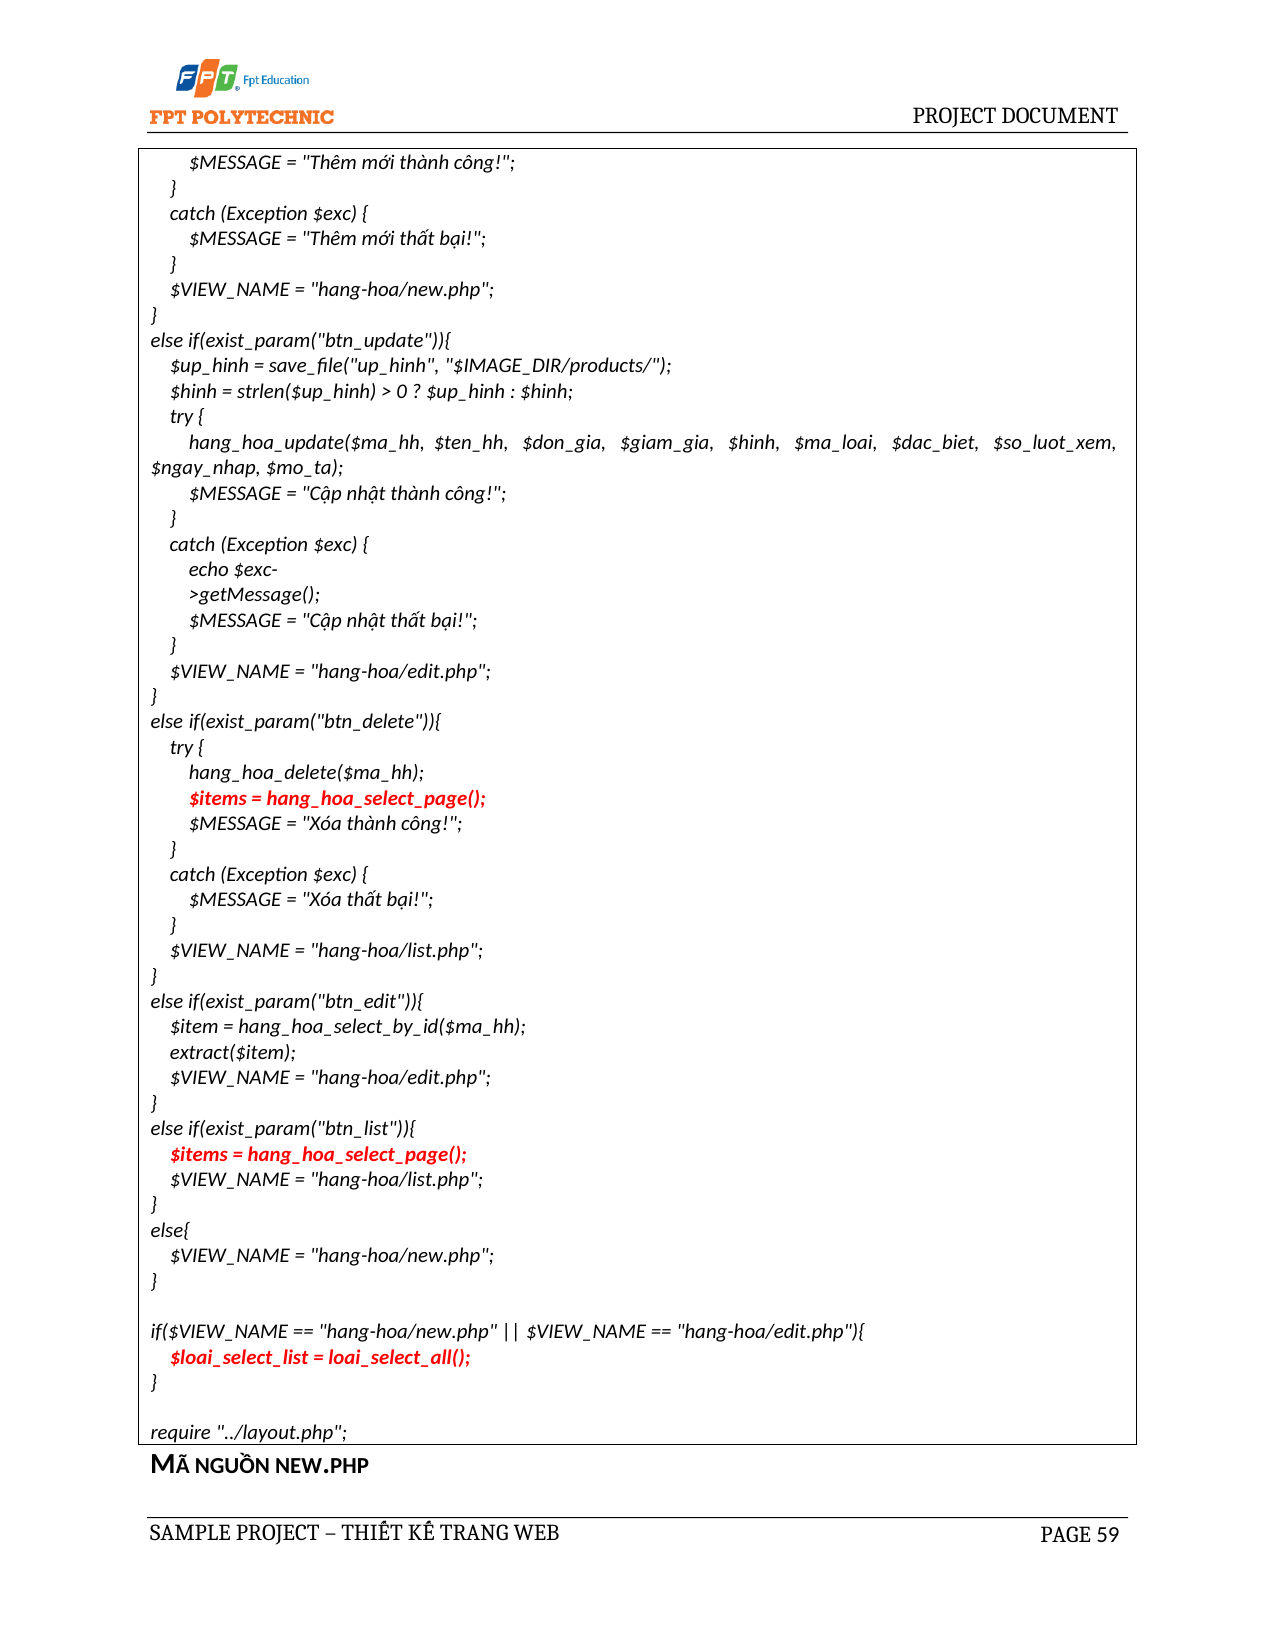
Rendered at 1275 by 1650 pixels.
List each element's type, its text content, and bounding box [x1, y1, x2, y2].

text MÃ NGUỒN NEW.PHP [150, 1445, 1148, 1481]
table_header $MESSAGE = "Thêm mới thành công!"; } catch (Exception $exc) { $MESSAGE = "Thêm mới thất bại!"; } $VIEW_NAME = "hang-hoa/new.php"; } else if(exist_param("btn_update")){ $up_hinh = save_file("up_hinh", "$IMAGE_DIR/products/"); $hinh = strlen($up_hinh) > 0 ? $up_hinh : $hinh; try { hang_hoa_update($ma_hh, $ten_hh, $don_gia, $giam_gia, $hinh, $ma_loai, $dac_biet, $so_luot_xem, $ngay_nhap, $mo_ta); $MESSAGE = "Cập nhật thành công!"; } catch (Exception $exc) { echo $exc->getMessage(); $MESSAGE = "Cập nhật thất bại!"; } $VIEW_NAME = "hang-hoa/edit.php"; } else if(exist_param("btn_delete")){ try { hang_hoa_delete($ma_hh); $items = hang_hoa_select_page(); $MESSAGE = "Xóa thành công!"; } catch (Exception $exc) { $MESSAGE = "Xóa thất bại!"; } $VIEW_NAME = "hang-hoa/list.php"; } else if(exist_param("btn_edit")){ $item = hang_hoa_select_by_id($ma_hh); extract($item); $VIEW_NAME = "hang-hoa/edit.php"; } else if(exist_param("btn_list")){ $items = hang_hoa_select_page(); $VIEW_NAME = "hang-hoa/list.php"; } else{ $VIEW_NAME = "hang-hoa/new.php"; } if($VIEW_NAME == "hang-hoa/new.php" || $VIEW_NAME == "hang-hoa/edit.php"){ $loai_select_list = loai_select_all(); } require "../layout.php"; [139, 149, 1136, 1444]
picture [150, 59, 334, 124]
